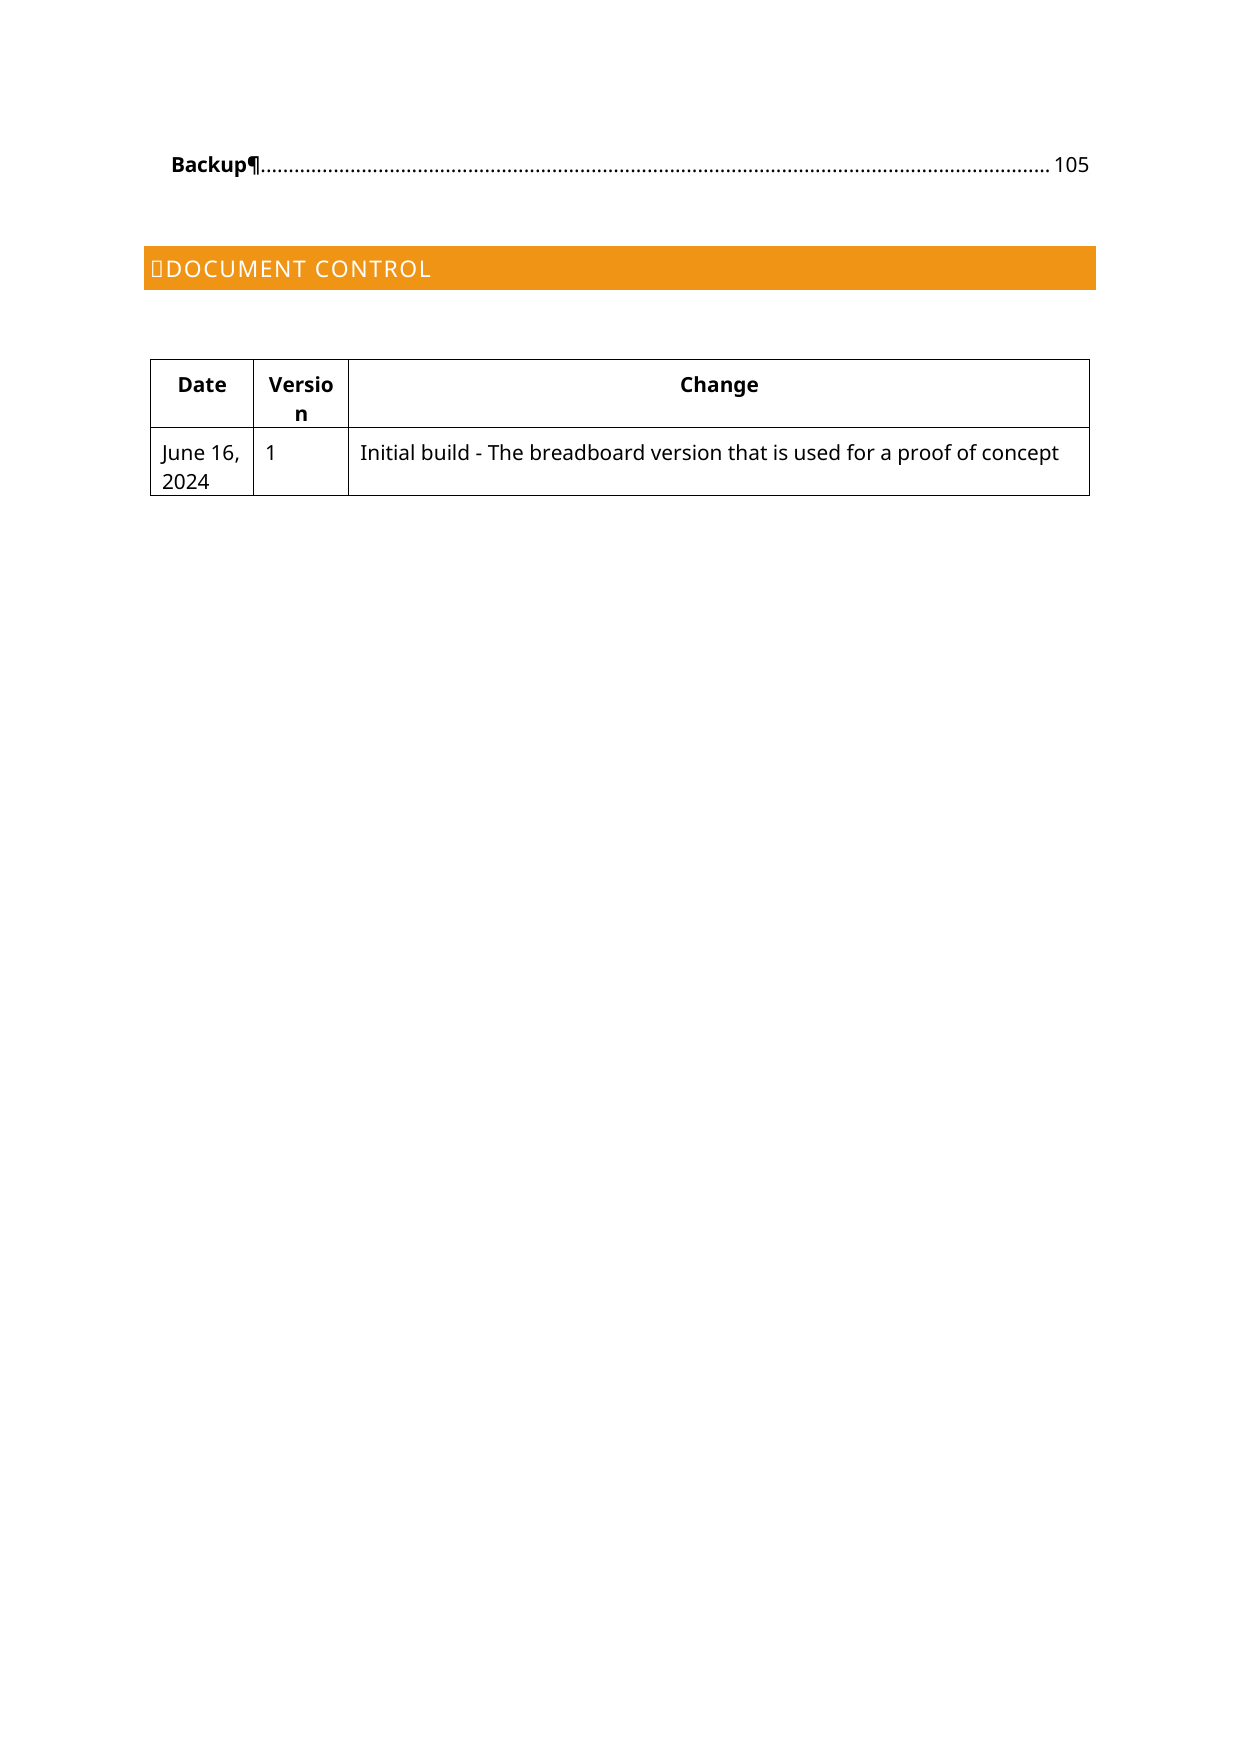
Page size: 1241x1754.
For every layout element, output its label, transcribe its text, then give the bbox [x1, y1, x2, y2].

table_cell Initial build - The breadboard version that is used for a proof of concept [349, 428, 1089, 495]
table_cell June 16, 2024 [151, 428, 253, 495]
table_header Change [349, 360, 1089, 427]
subtitle 📝Document Control [150, 253, 1090, 284]
table_header Date [151, 360, 253, 427]
table_cell 1 [254, 428, 348, 495]
table_header Version [254, 360, 348, 427]
